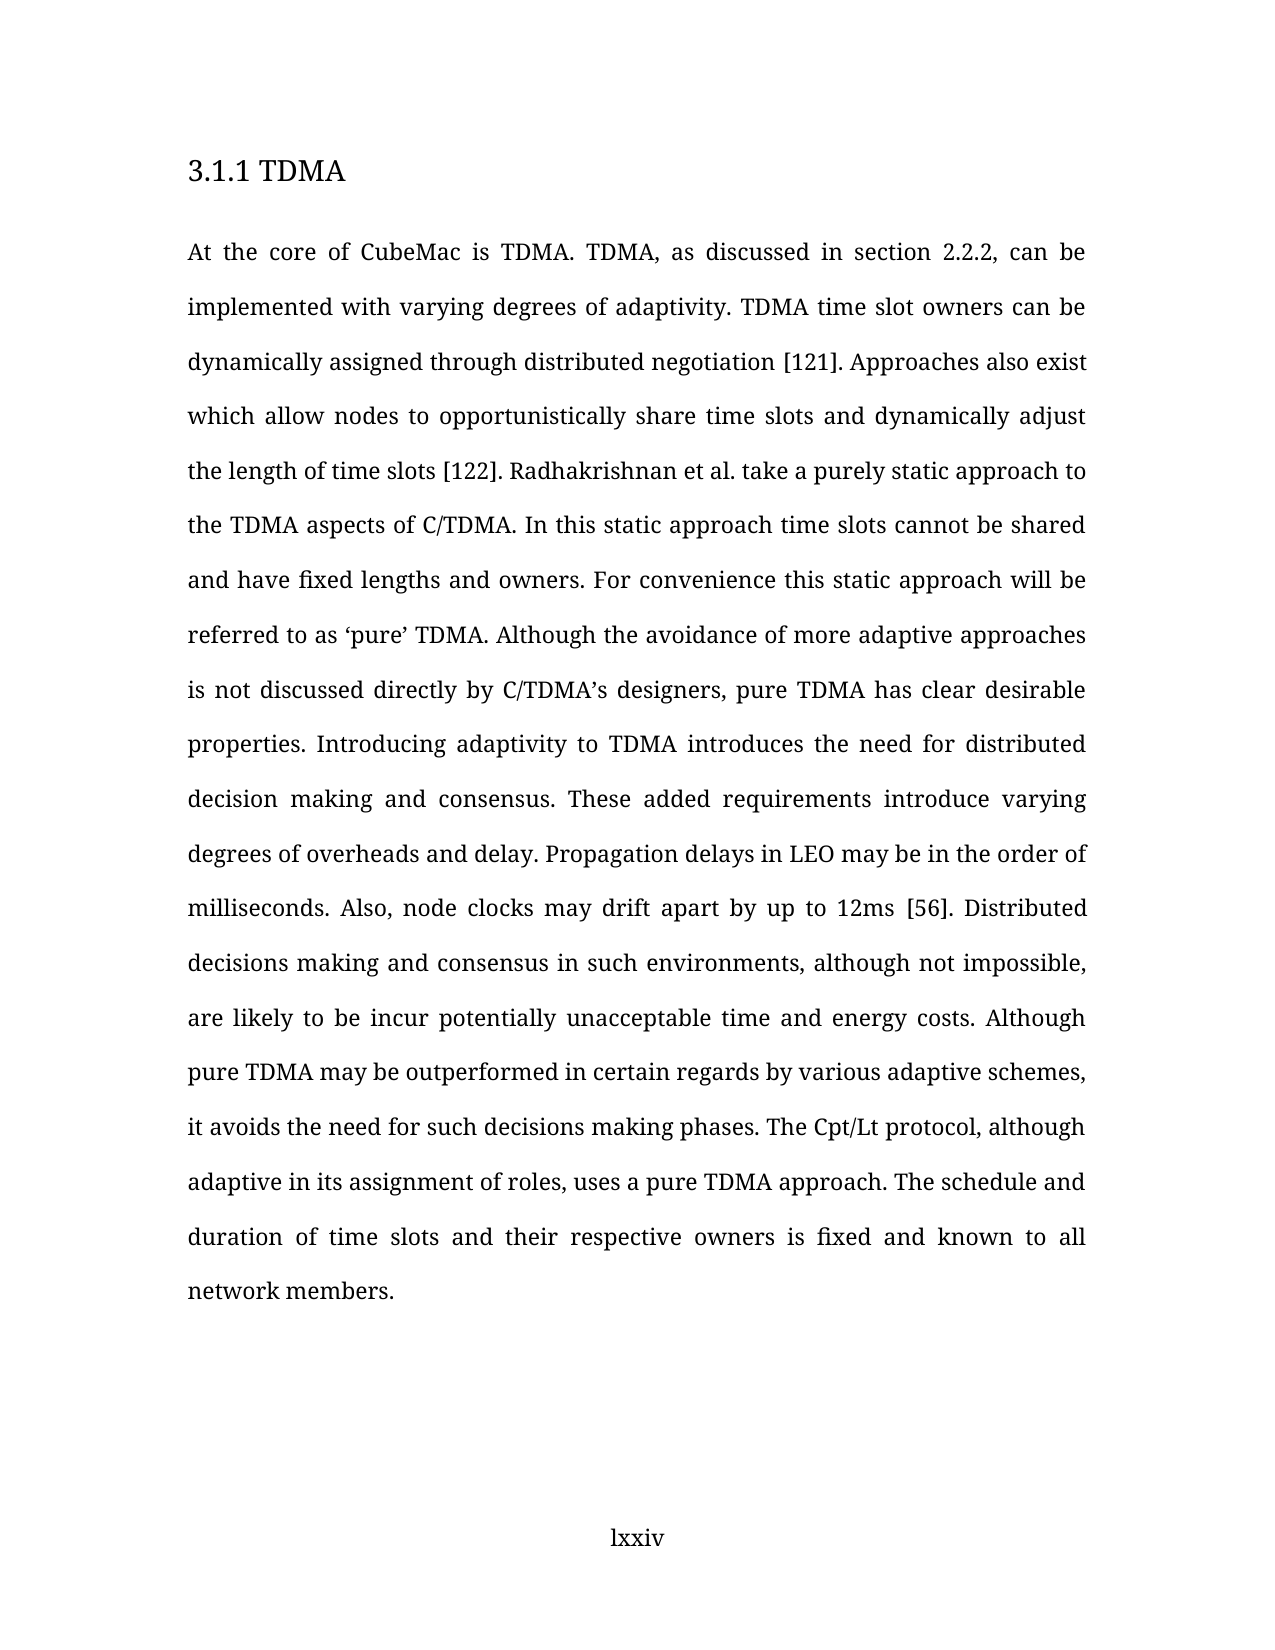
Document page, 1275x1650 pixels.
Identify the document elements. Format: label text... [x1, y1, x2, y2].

text At the core of CubeMac is TDMA. TDMA, as discussed in section 2.2.2, can be implemented with varying degrees of adaptivity. TDMA time slot owners can be dynamically assigned through distributed negotiation [121]. Approaches also exist which allow nodes to opportunistically share time slots and dynamically adjust the length of time slots [122]. Radhakrishnan et al. take a purely static approach to the TDMA aspects of C/TDMA. In this static approach time slots cannot be shared and have fixed lengths and owners. For convenience this static approach will be referred to as ‘pure’ TDMA. Although the avoidance of more adaptive approaches is not discussed directly by C/TDMA’s designers, pure TDMA has clear desirable properties. Introducing adaptivity to TDMA introduces the need for distributed decision making and consensus. These added requirements introduce varying degrees of overheads and delay. Propagation delays in LEO may be in the order of milliseconds. Also, node clocks may drift apart by up to 12ms [56]. Distributed decisions making and consensus in such environments, although not impossible, are likely to be incur potentially unacceptable time and energy costs. Although pure TDMA may be outperformed in certain regards by various adaptive schemes, it avoids the need for such decisions making phases. The Cpt/Lt protocol, although adaptive in its assignment of roles, uses a pure TDMA approach. The schedule and duration of time slots and their respective owners is fixed and known to all network members. [187, 236, 1087, 1306]
subtitle TDMA [187, 150, 1087, 190]
